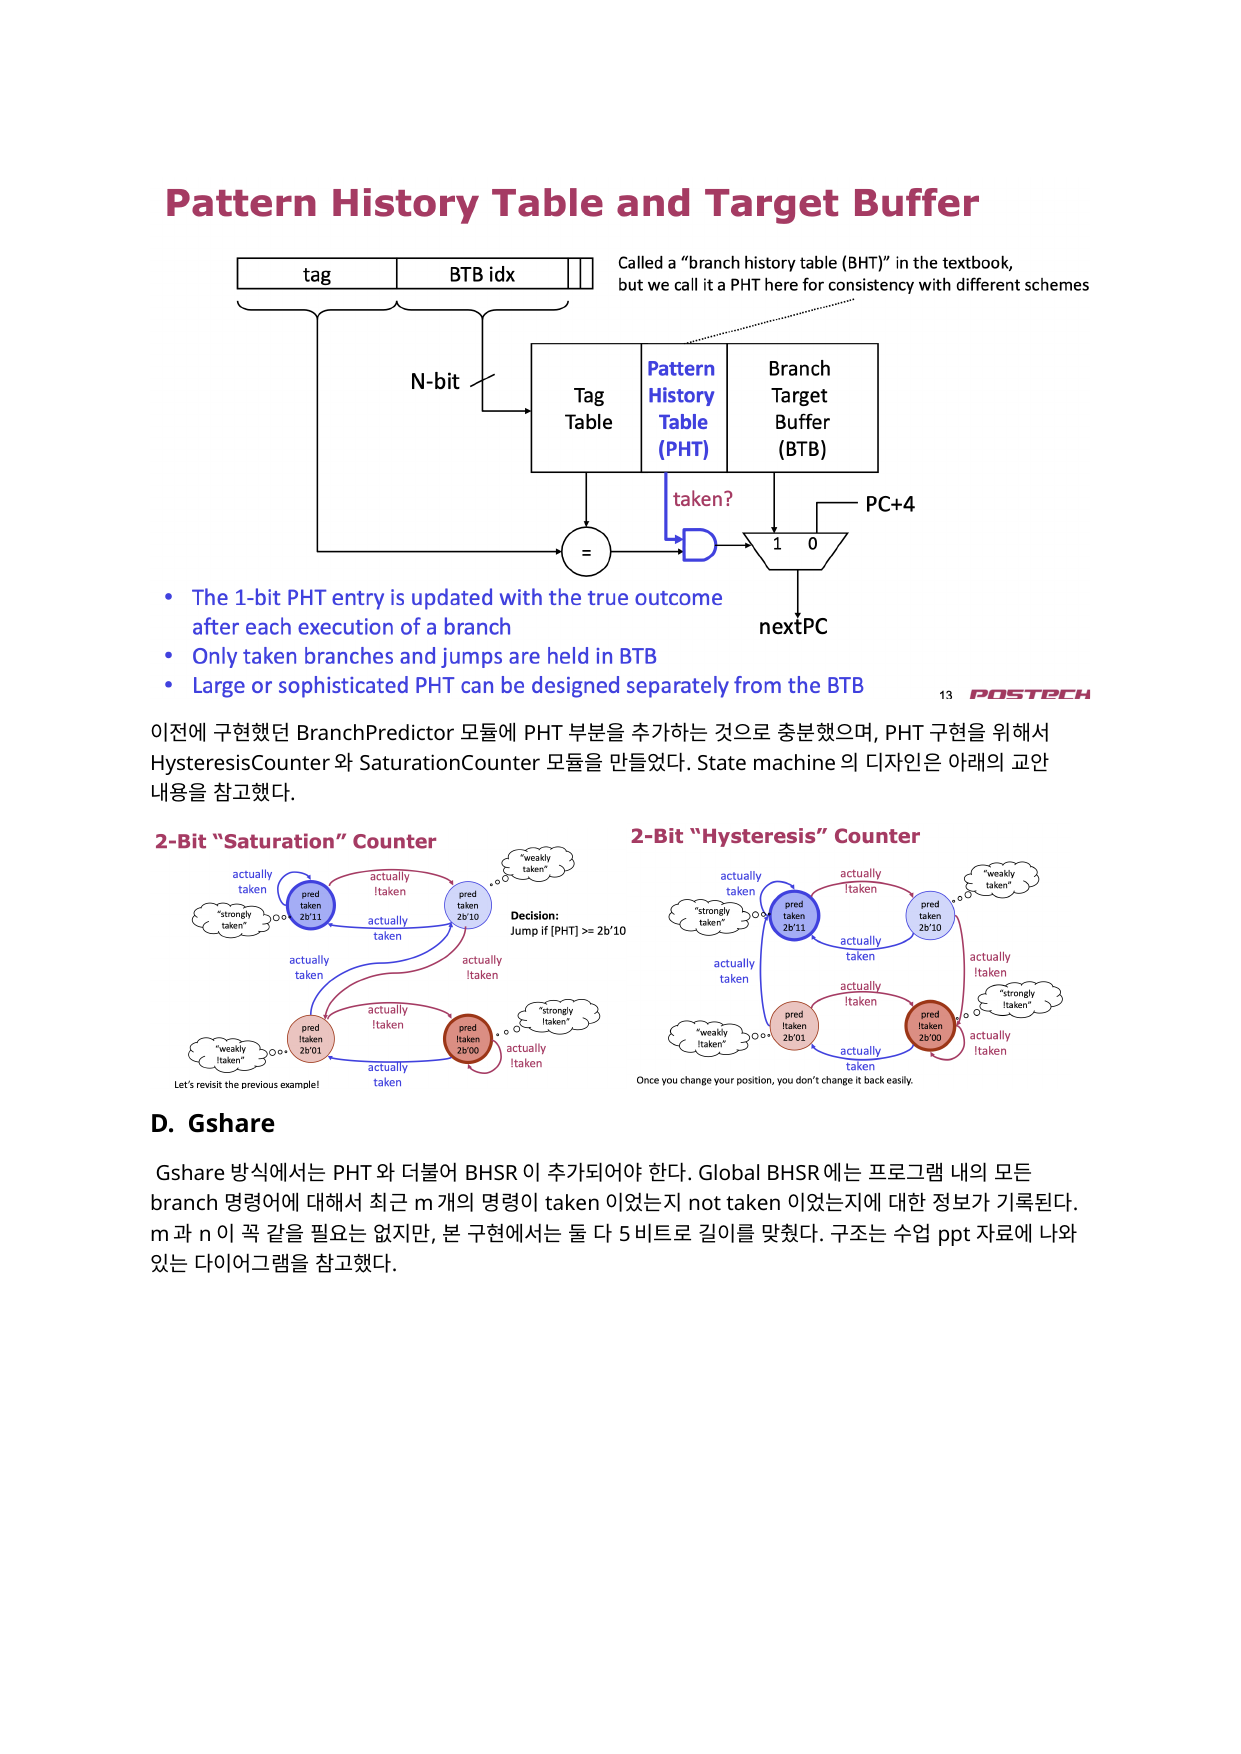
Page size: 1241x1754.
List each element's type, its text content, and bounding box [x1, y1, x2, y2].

text Gshare 방식에서는 PHT와 더불어 BHSR이 추가되어야 한다. Global BHSR에는 프로그램 내의 모든 branch 명령어에 대해서 최근 m개의 명령이 taken 이었는지 not taken 이었는지에 대한 정보가 기록된다. m과 n이 꼭 같을 필요는 없지만, 본 구현에서는 둘 다 5비트로 길이를 맞췄다. 구조는 수업 ppt 자료에 나와 있는 다이어그램을 참고했다. [150, 1156, 1090, 1277]
picture [150, 823, 1072, 1089]
text 이전에 구현했던 BranchPredictor 모듈에 PHT 부분을 추가하는 것으로 충분했으며, PHT 구현을 위해서 HysteresisCounter와 SaturationCounter 모듈을 만들었다. State machine의 디자인은 아래의 교안 내용을 참고했다. [150, 716, 1090, 807]
list Gshare [150, 1105, 1090, 1139]
picture [150, 177, 1091, 699]
